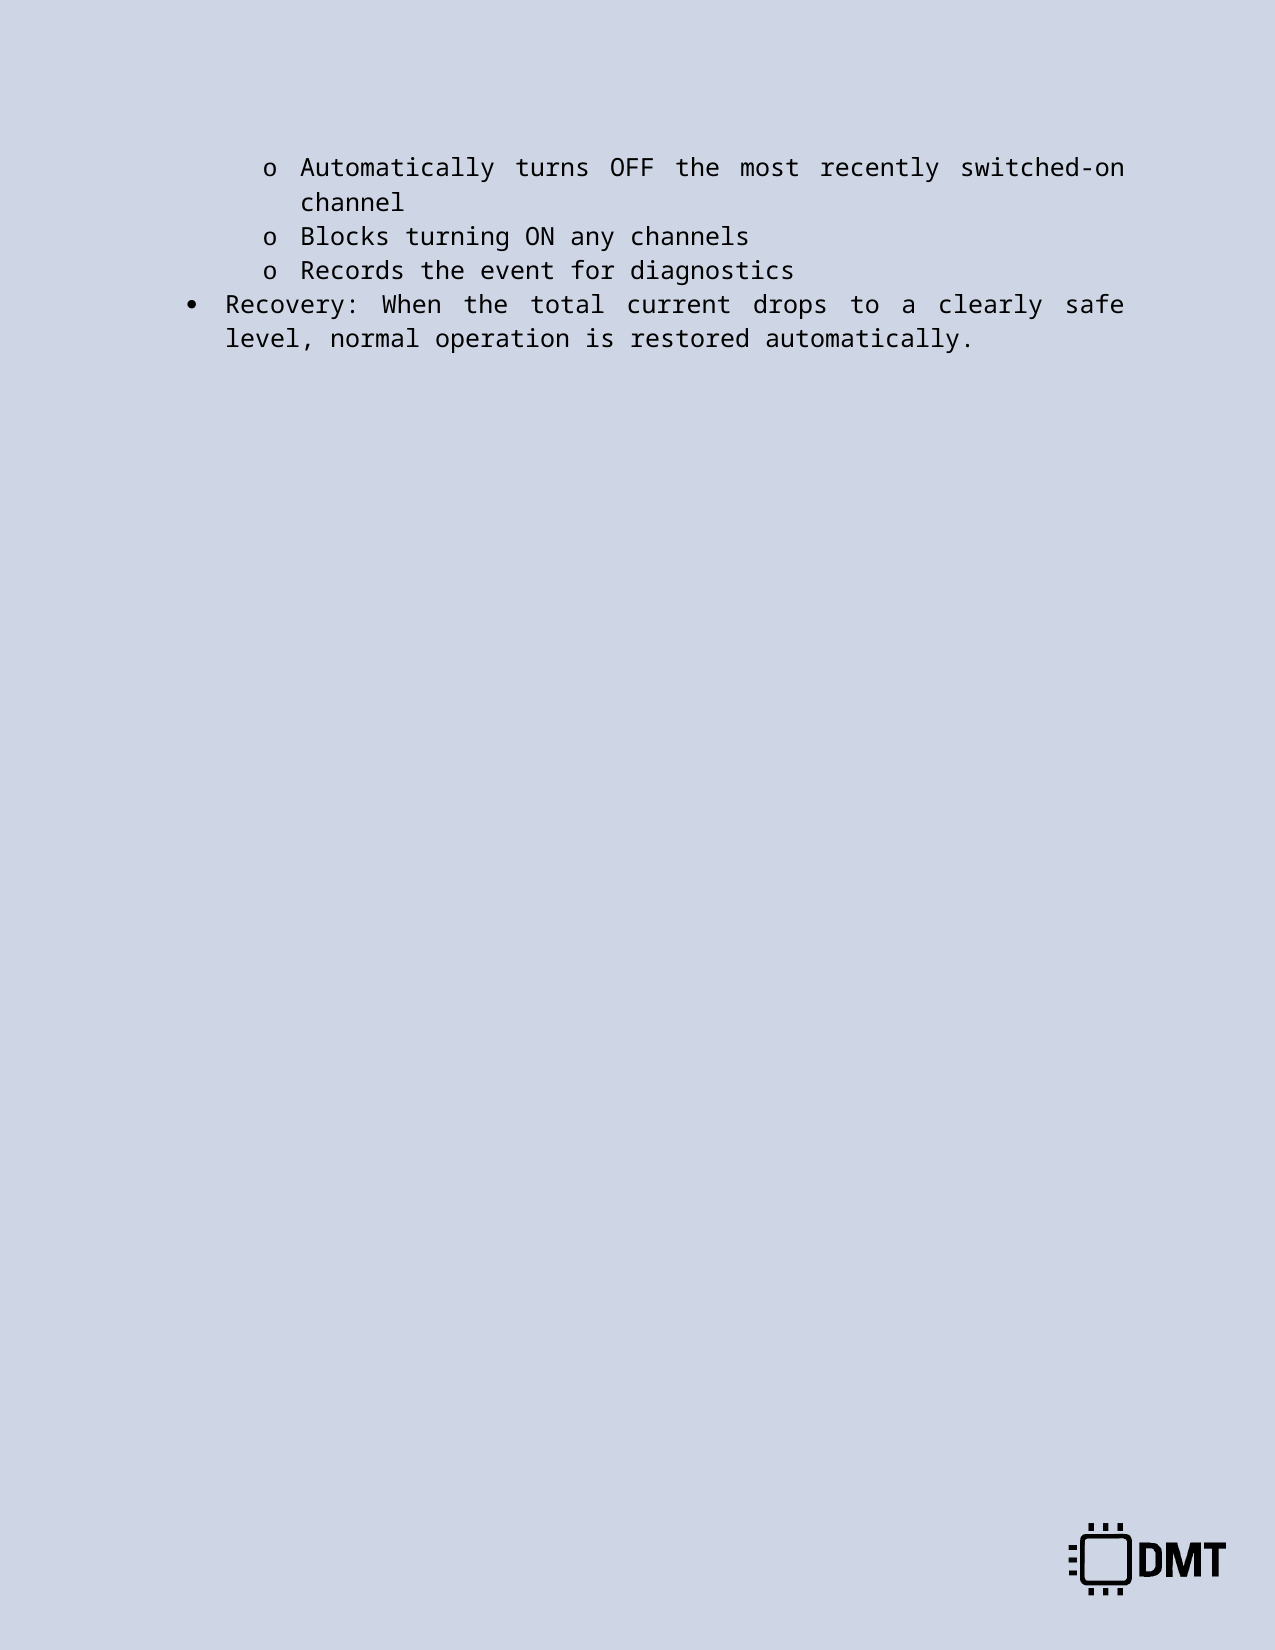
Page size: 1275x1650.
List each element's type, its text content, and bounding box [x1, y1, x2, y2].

list Recovery: When the total current drops to a clearly safe level, normal operation is restored automatically. [187, 287, 1125, 355]
list Automatically turns OFF the most recently switched-on channel [262, 150, 1125, 218]
list Records the event for diagnostics [262, 253, 1125, 287]
list Blocks turning ON any channels [262, 218, 1125, 253]
picture [1052, 1512, 1237, 1603]
